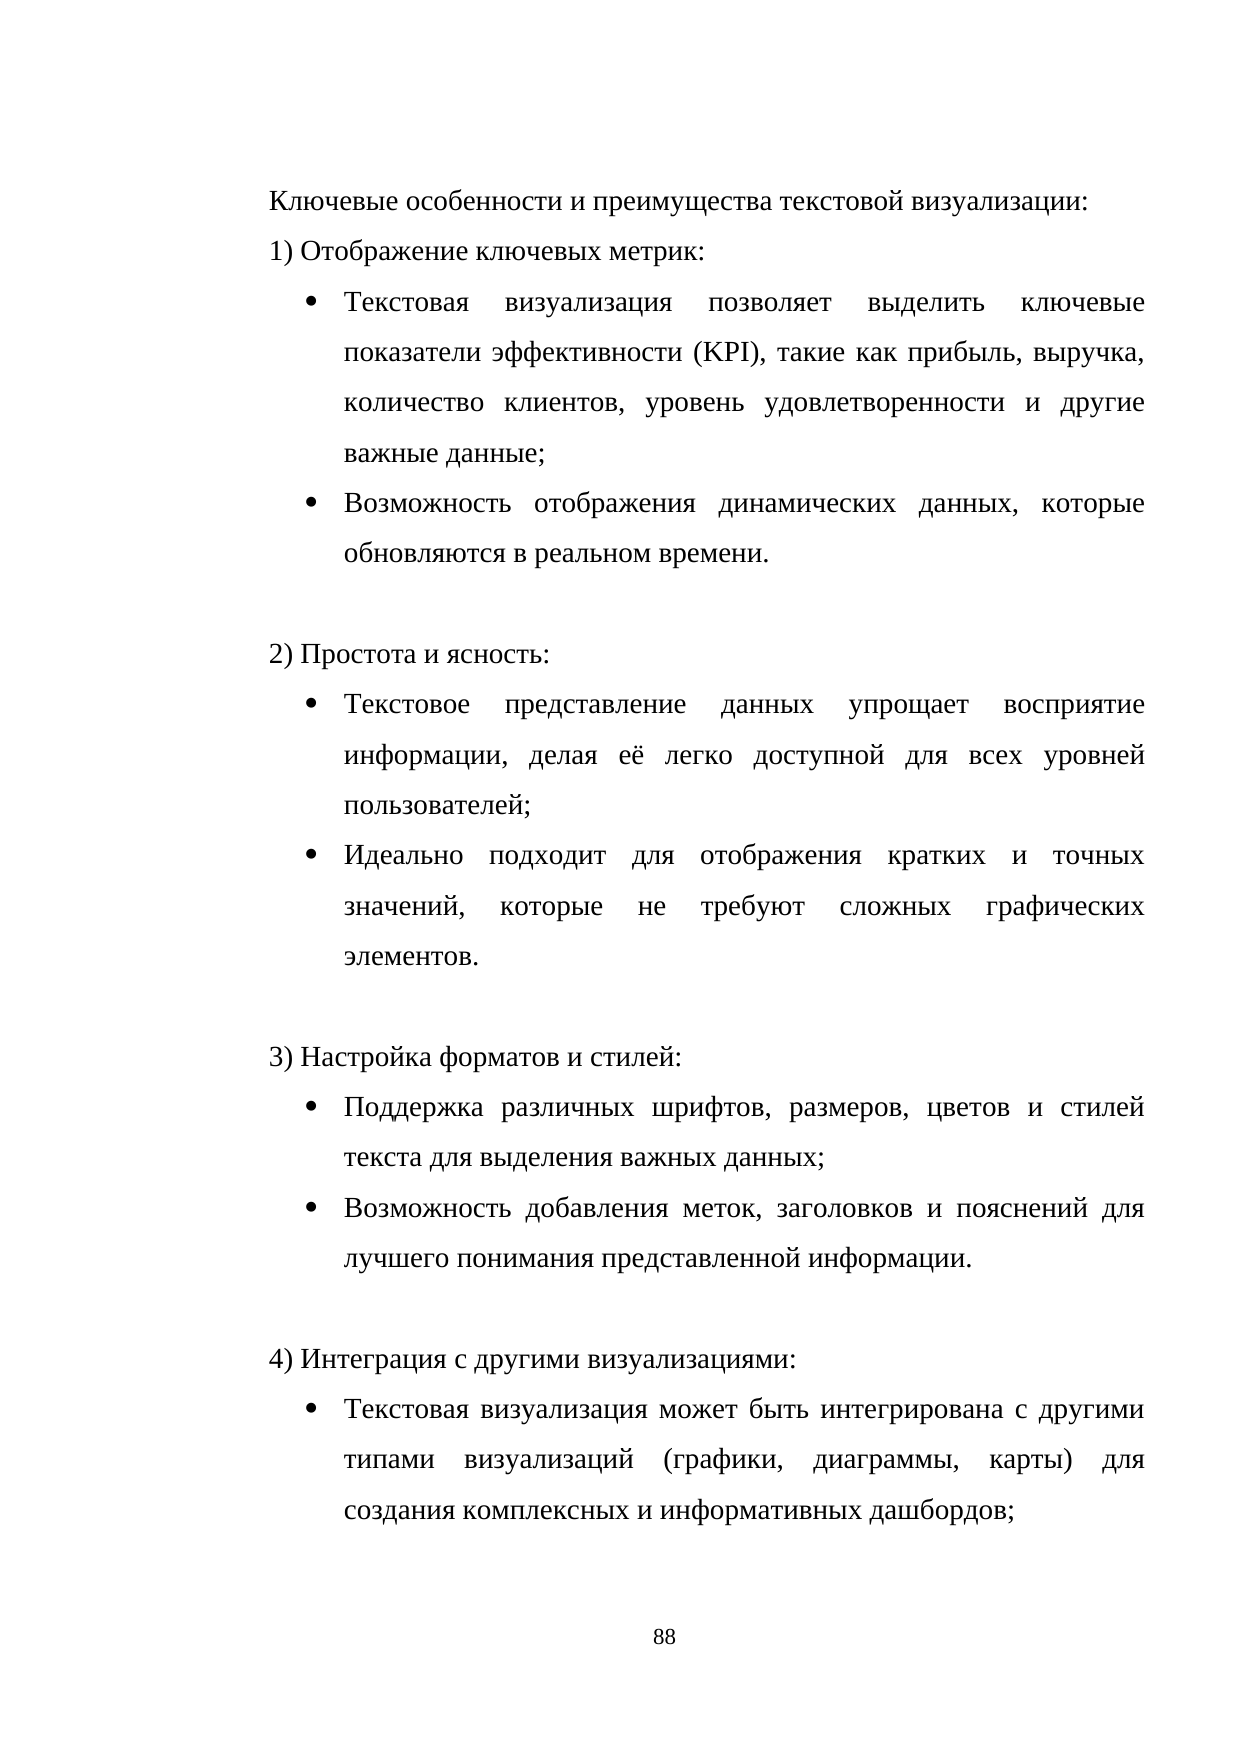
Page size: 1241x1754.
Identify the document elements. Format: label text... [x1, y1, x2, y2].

list Возможность добавления меток, заголовков и пояснений для лучшего понимания представленной информации. [306, 1190, 1146, 1274]
list Текстовая визуализация позволяет выделить ключевые показатели эффективности (KPI), такие как прибыль, выручка, количество клиентов, уровень удовлетворенности и другие важные данные; [306, 284, 1146, 468]
list Возможность отображения динамических данных, которые обновляются в реальном времени. [306, 485, 1146, 569]
text 4) Интеграция с другими визуализациями: [195, 1341, 1146, 1374]
list Текстовое представление данных упрощает восприятие информации, делая её легко доступной для всех уровней пользователей; [306, 686, 1146, 821]
list Поддержка различных шрифтов, размеров, цветов и стилей текста для выделения важных данных; [306, 1089, 1146, 1173]
list Текстовая визуализация может быть интегрирована с другими типами визуализаций (графики, диаграммы, карты) для создания комплексных и информативных дашбордов; [306, 1391, 1146, 1526]
text 3) Настройка форматов и стилей: [195, 1039, 1146, 1072]
list Идеально подходит для отображения кратких и точных значений, которые не требуют сложных графических элементов. [306, 837, 1146, 972]
text 1) Отображение ключевых метрик: [195, 233, 1146, 267]
text Ключевые особенности и преимущества текстовой визуализации: [195, 183, 1146, 217]
text 2) Простота и ясность: [195, 636, 1146, 670]
